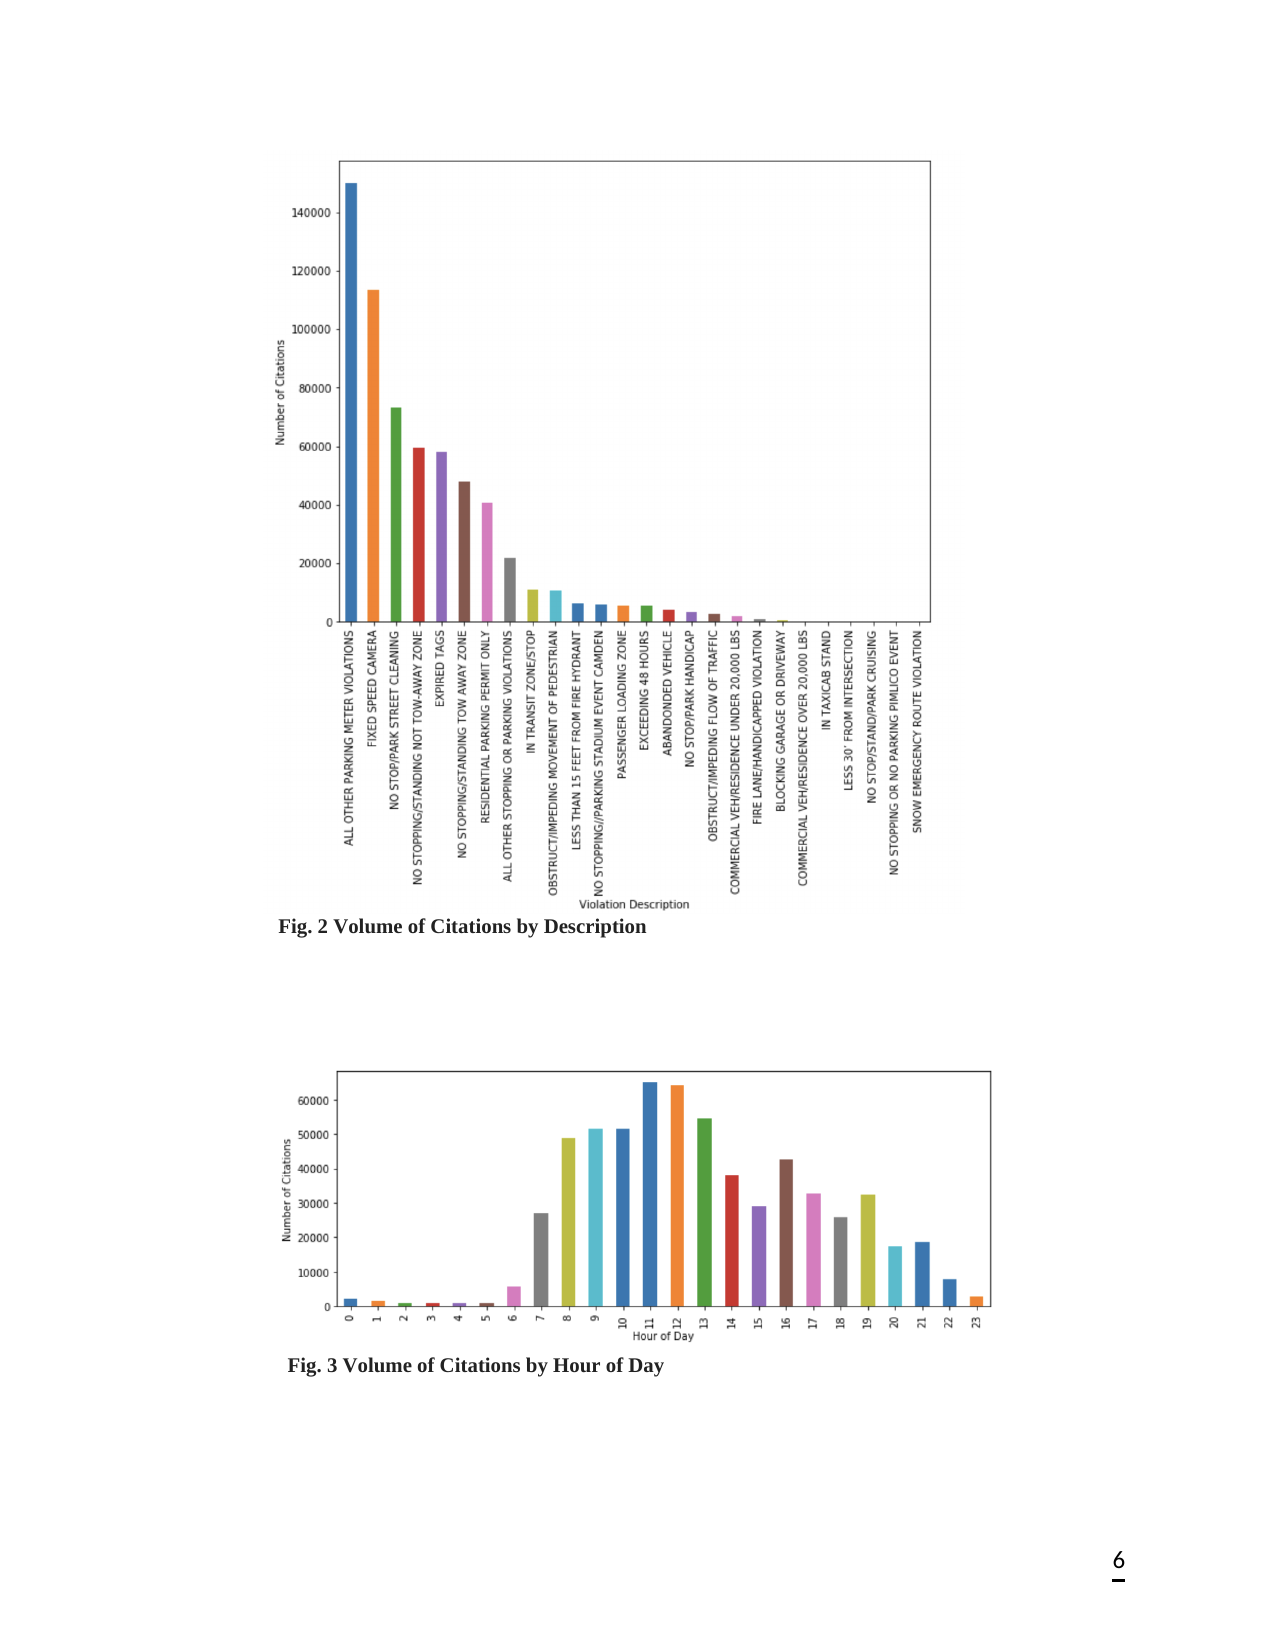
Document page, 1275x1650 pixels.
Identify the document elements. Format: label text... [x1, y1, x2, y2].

list Fig. 2 Volume of Citations by Description [262, 913, 1125, 938]
text Fig. 3 Volume of Citations by Hour of Day [225, 1353, 1125, 1377]
picture [260, 1052, 1015, 1354]
picture [262, 150, 966, 914]
